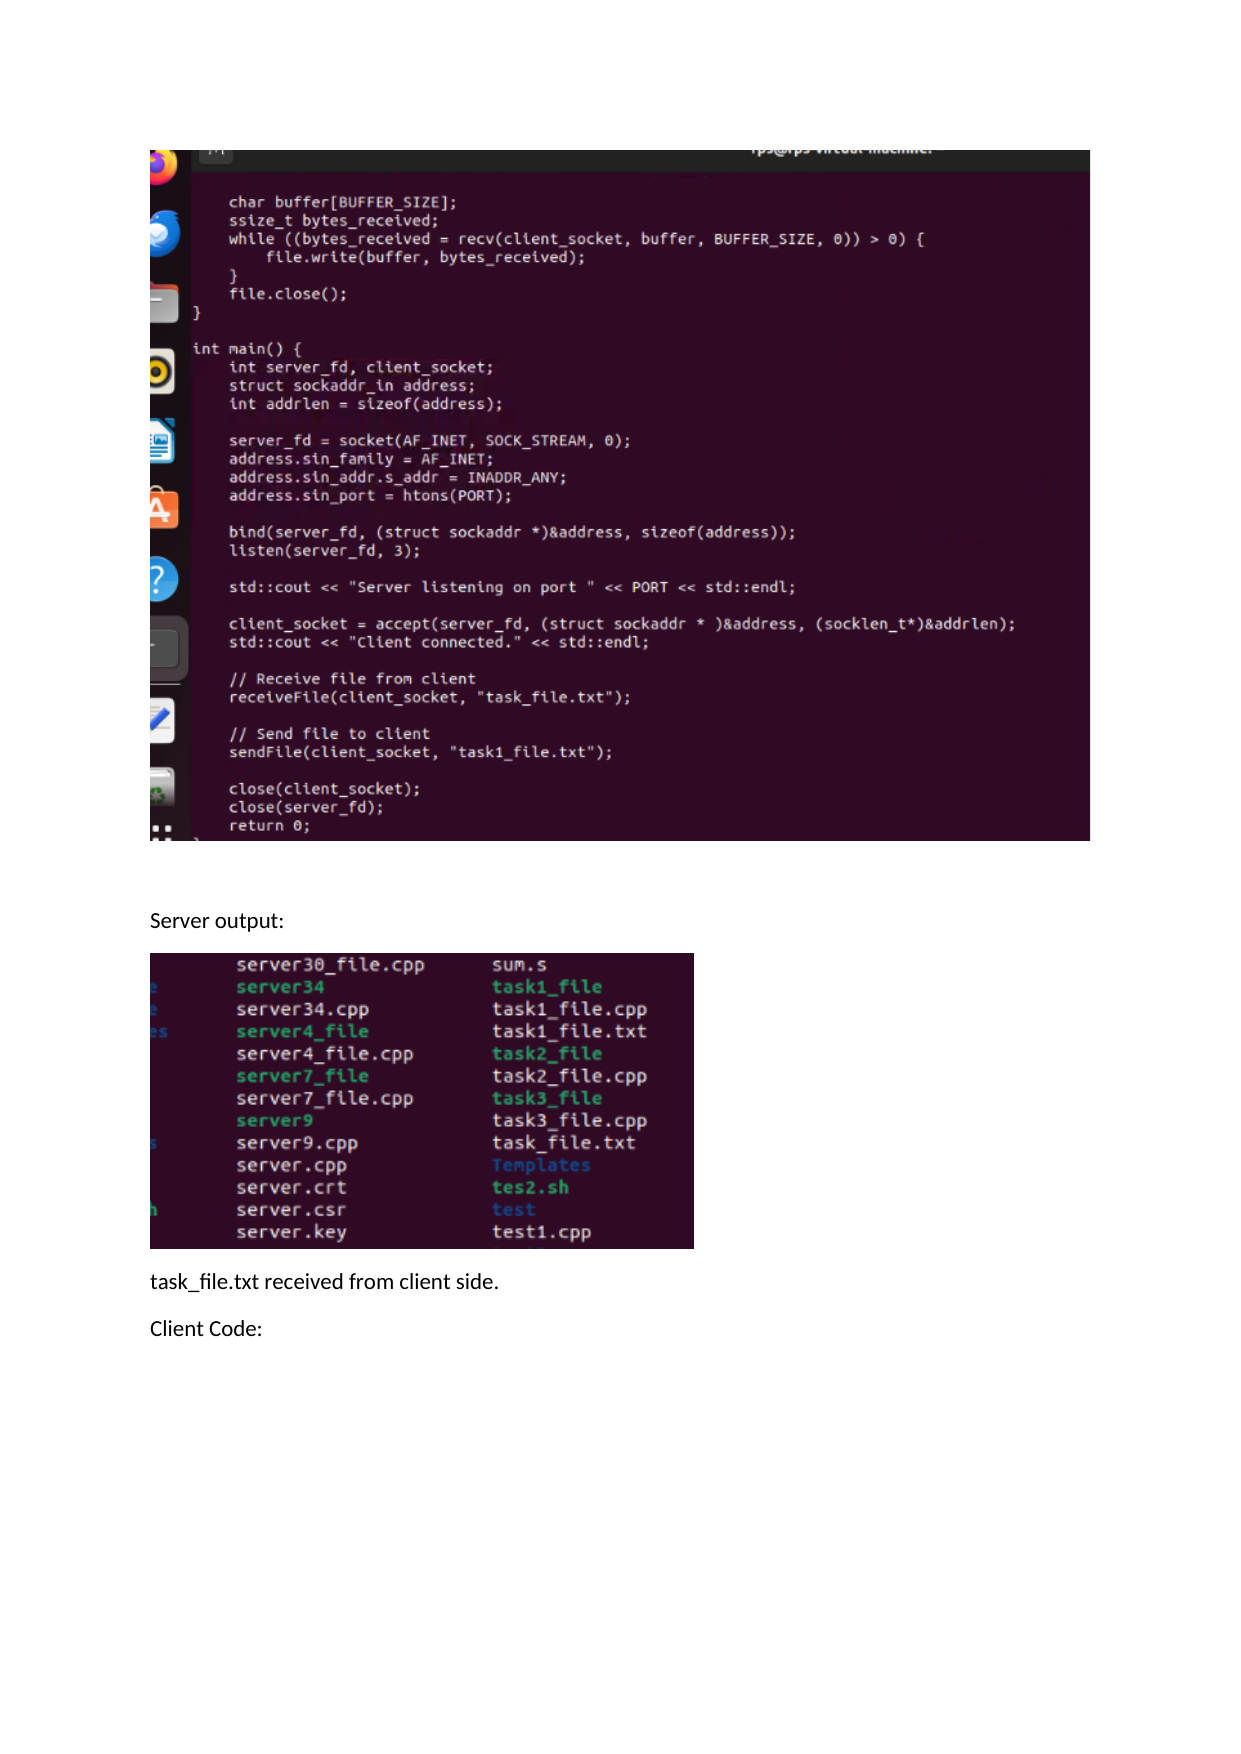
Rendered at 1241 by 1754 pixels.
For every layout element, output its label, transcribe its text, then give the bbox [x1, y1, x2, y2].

picture [150, 953, 694, 1249]
text task_file.txt received from client side. [150, 1267, 1090, 1296]
text Client Code: [150, 1314, 1090, 1342]
picture [150, 150, 1091, 841]
text Server output: [150, 906, 1090, 934]
